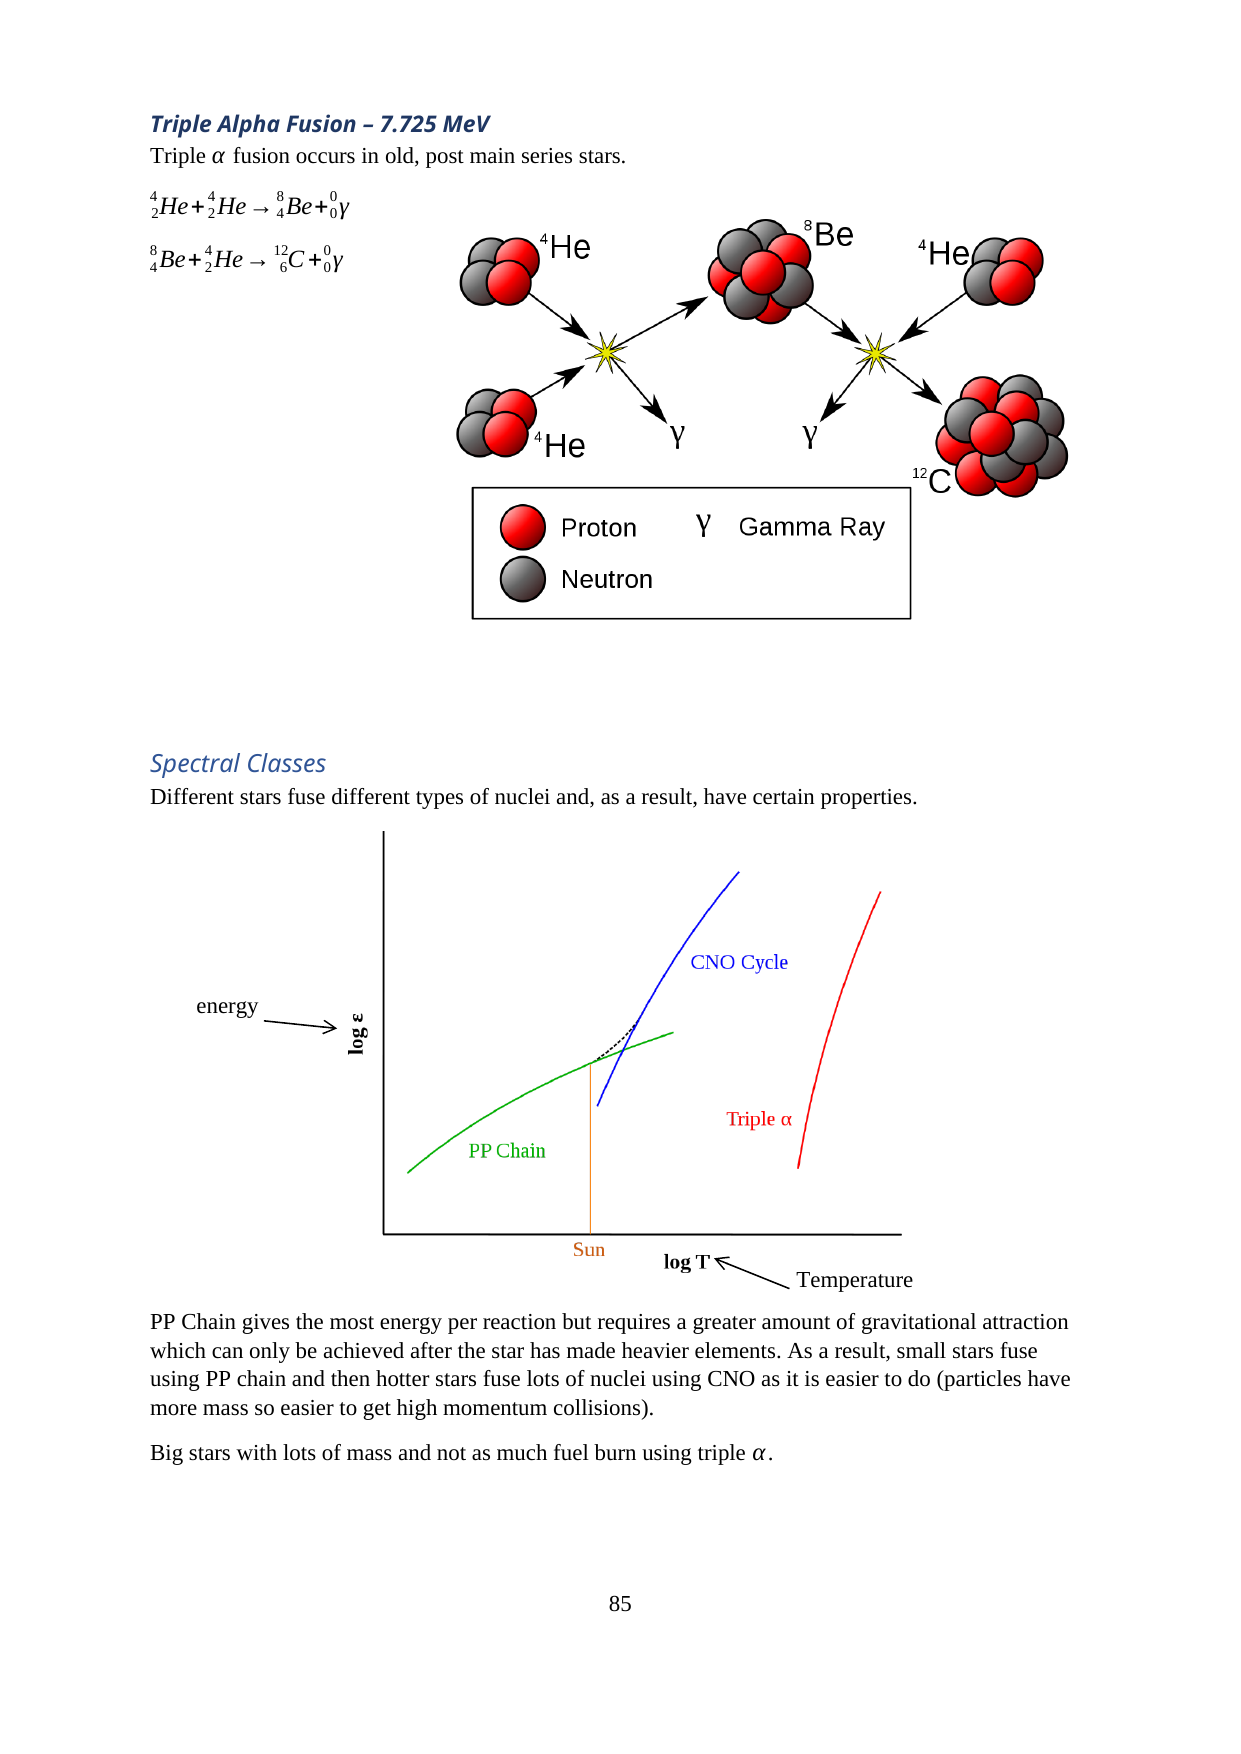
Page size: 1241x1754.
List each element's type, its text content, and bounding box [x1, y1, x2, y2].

text PP Chain gives the most energy per reaction but requires a greater amount of gravitational attraction which can only be achieved after the star has made heavier elements. As a result, small stars fuse using PP chain and then hotter stars fuse lots of nuclei using CNO as it is easier to do (particles have more mass so easier to get high momentum collisions). [150, 1308, 1090, 1420]
picture [337, 827, 903, 1290]
text Big stars with lots of mass and not as much fuel burn using triple . [150, 1439, 1090, 1466]
subtitle Spectral Classes [150, 746, 1090, 780]
text Triple fusion occurs in old, post main series stars. [150, 141, 1090, 169]
subtitle Triple Alpha Fusion – 7.725 MeV [150, 108, 1090, 139]
picture [417, 188, 1108, 650]
text Different stars fuse different types of nuclei and, as a result, have certain properties. [150, 783, 1090, 809]
